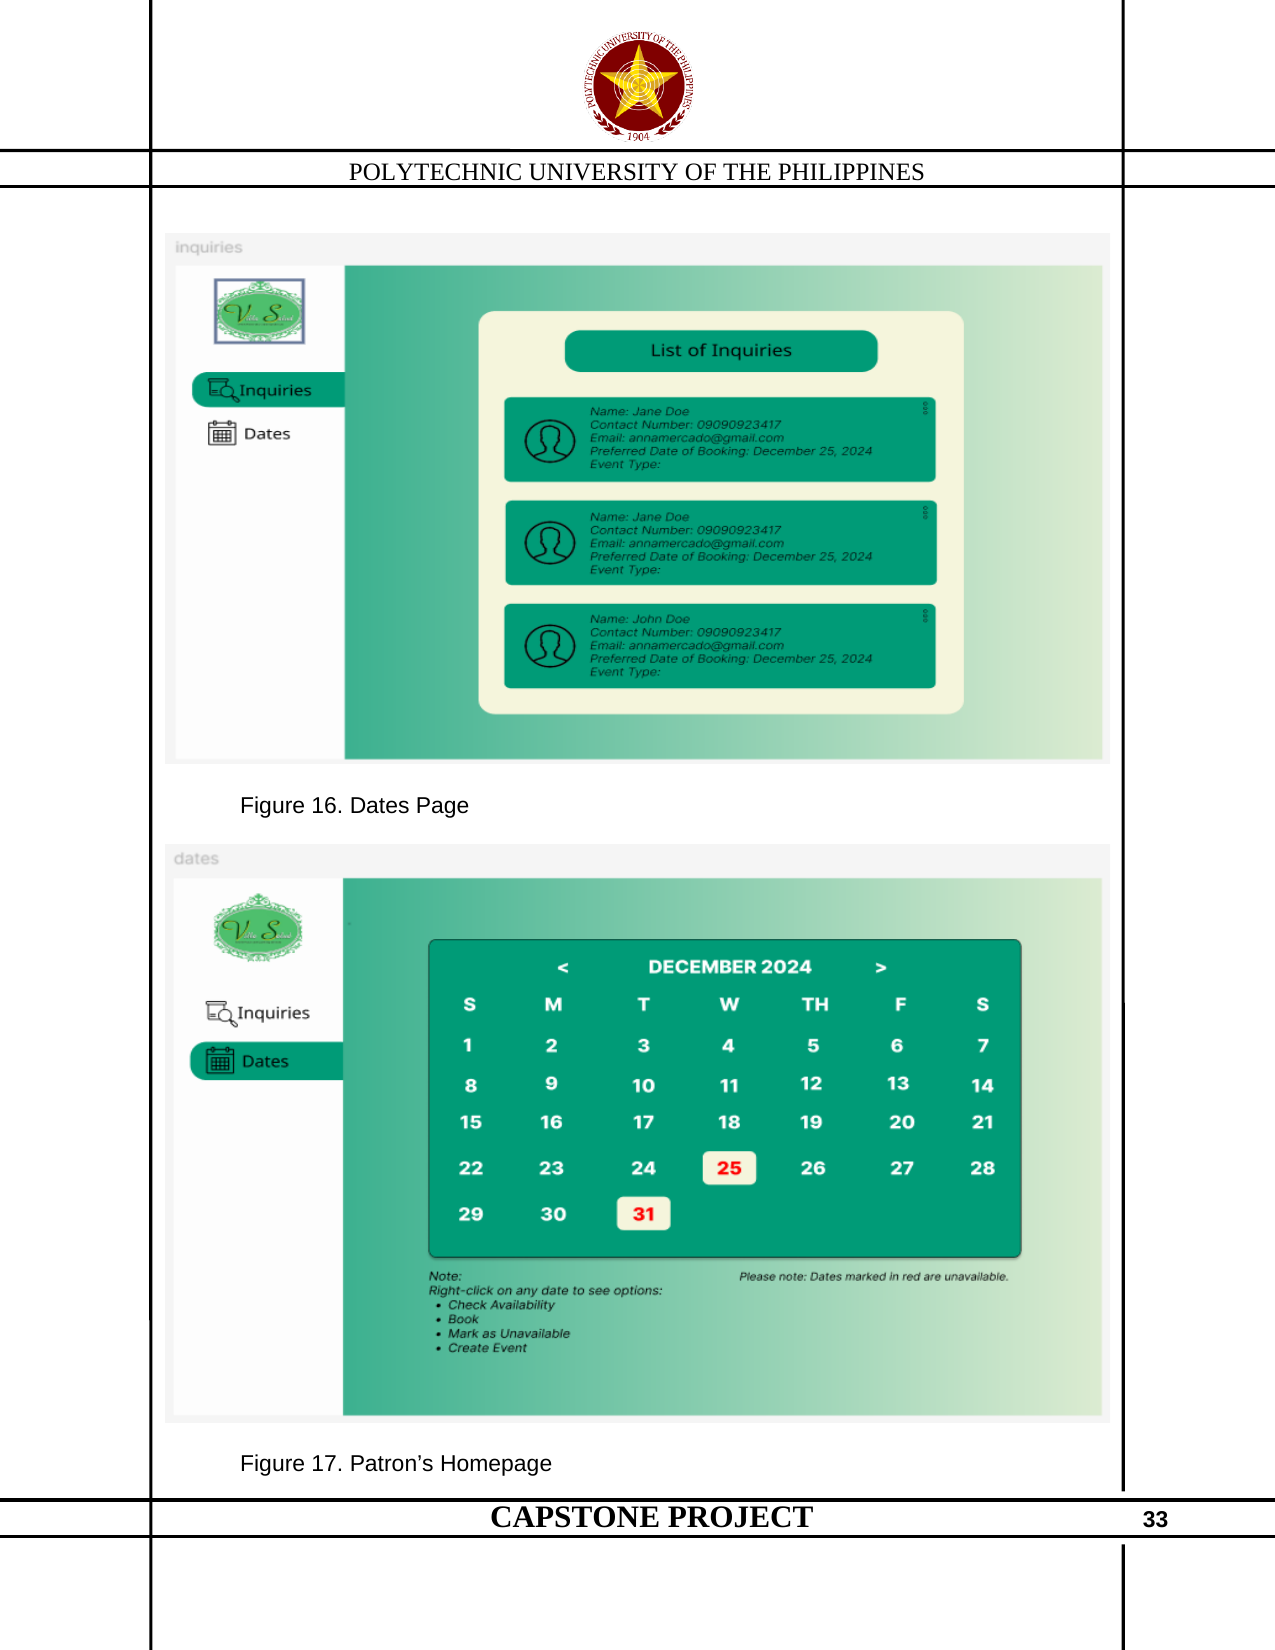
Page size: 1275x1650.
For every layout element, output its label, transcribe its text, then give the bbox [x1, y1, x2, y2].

text Figure 17. Patron’s Homepage [165, 1450, 1110, 1477]
text Figure 16. Dates Page [165, 792, 1110, 818]
picture [165, 233, 1111, 764]
picture [165, 844, 1111, 1423]
picture [582, 31, 694, 142]
